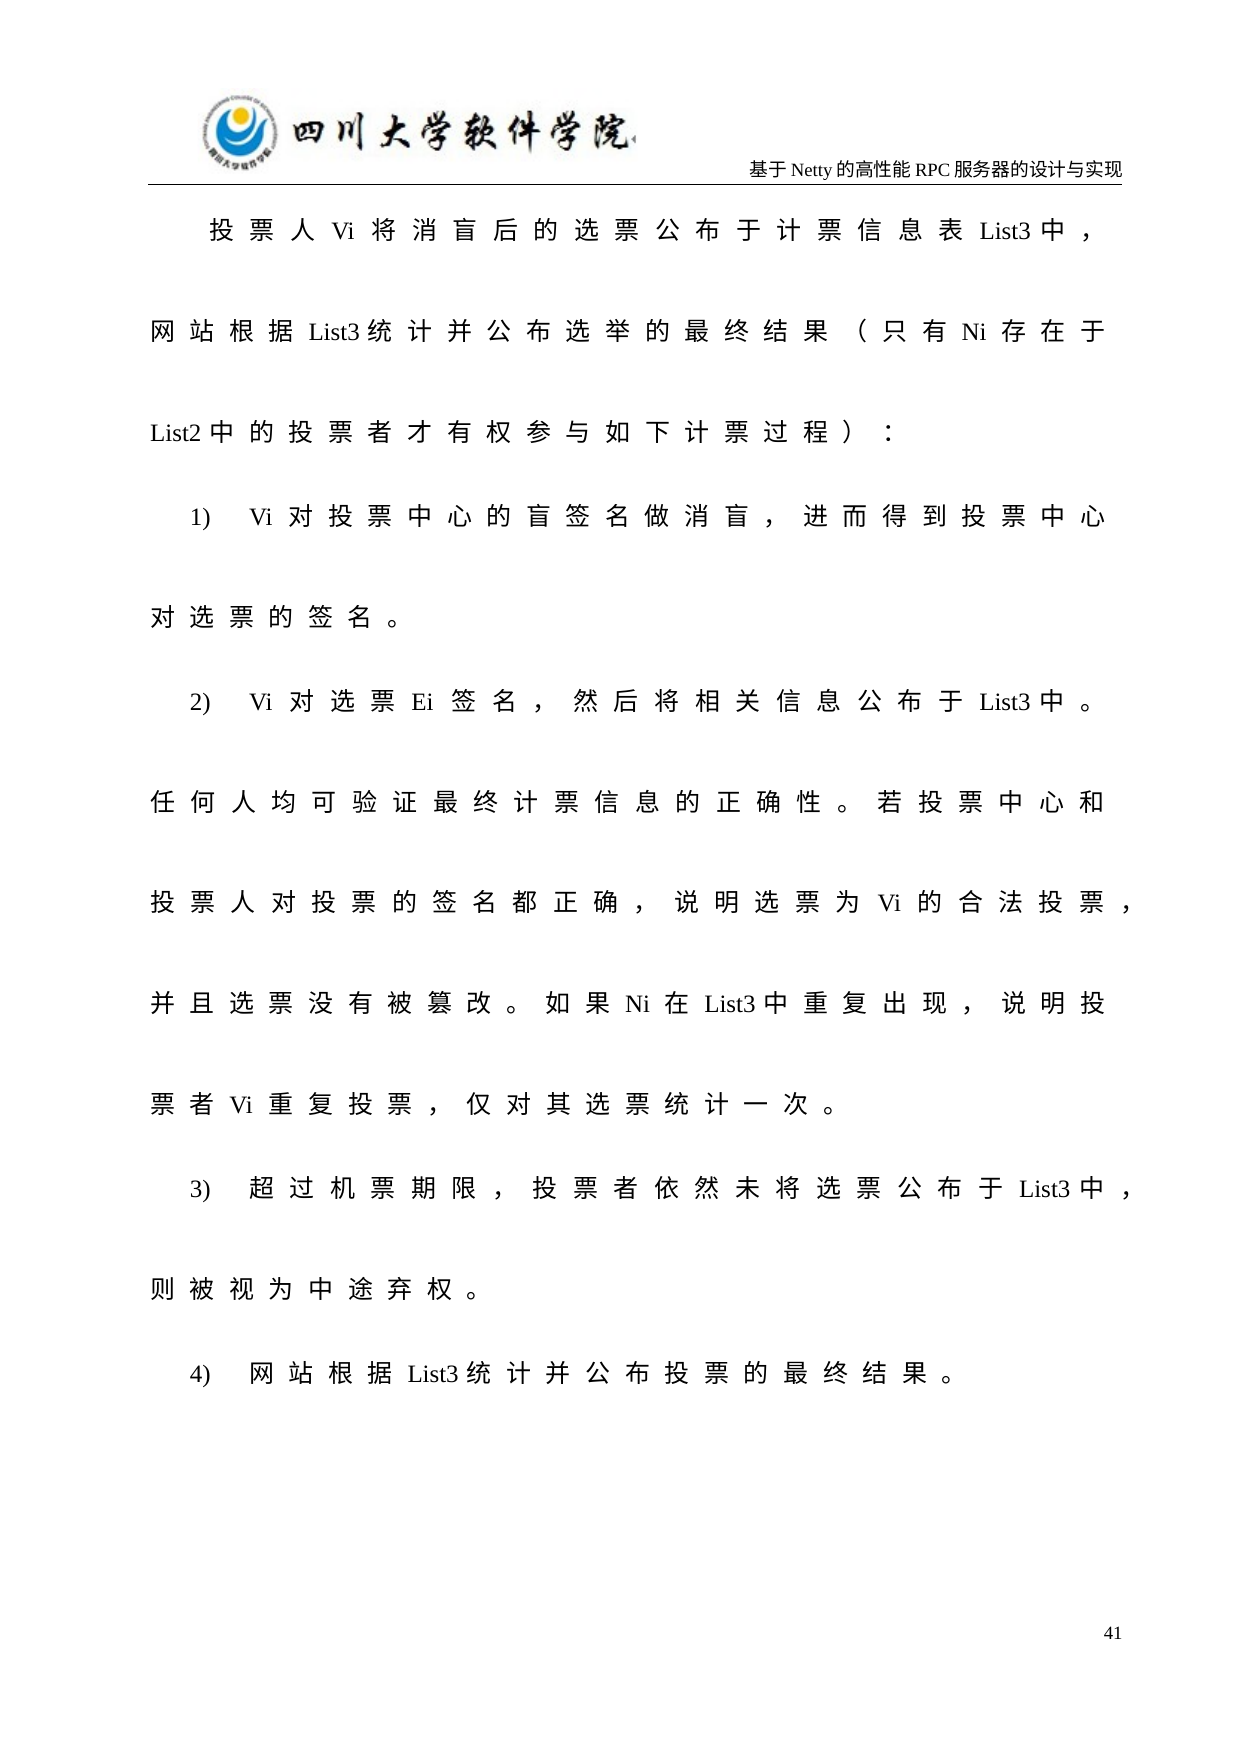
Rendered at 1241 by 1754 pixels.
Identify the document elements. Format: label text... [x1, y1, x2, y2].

list 网站根据List3统计并公布投票的最终结果。 [150, 1341, 1120, 1402]
text 投票人Vi将消盲后的选票公布于计票信息表List3中，网站根据List3统计并公布选举的最终结果（只有Ni存在于List2中的投票者才有权参与如下计票过程）： [150, 198, 1120, 460]
list Vi对选票Ei签名，然后将相关信息公布于List3中。任何人均可验证最终计票信息的正确性。若投票中心和投票人对投票的签名都正确，说明选票为Vi的合法投票，并且选票没有被篡改。如果Ni在List3中重复出现，说明投票者Vi重复投票，仅对其选票统计一次。 [150, 669, 1120, 1132]
list 超过机票期限，投票者依然未将选票公布于List3中，则被视为中途弃权。 [150, 1156, 1120, 1318]
list Vi对投票中心的盲签名做消盲，进而得到投票中心对选票的签名。 [150, 484, 1120, 646]
picture [197, 88, 639, 177]
